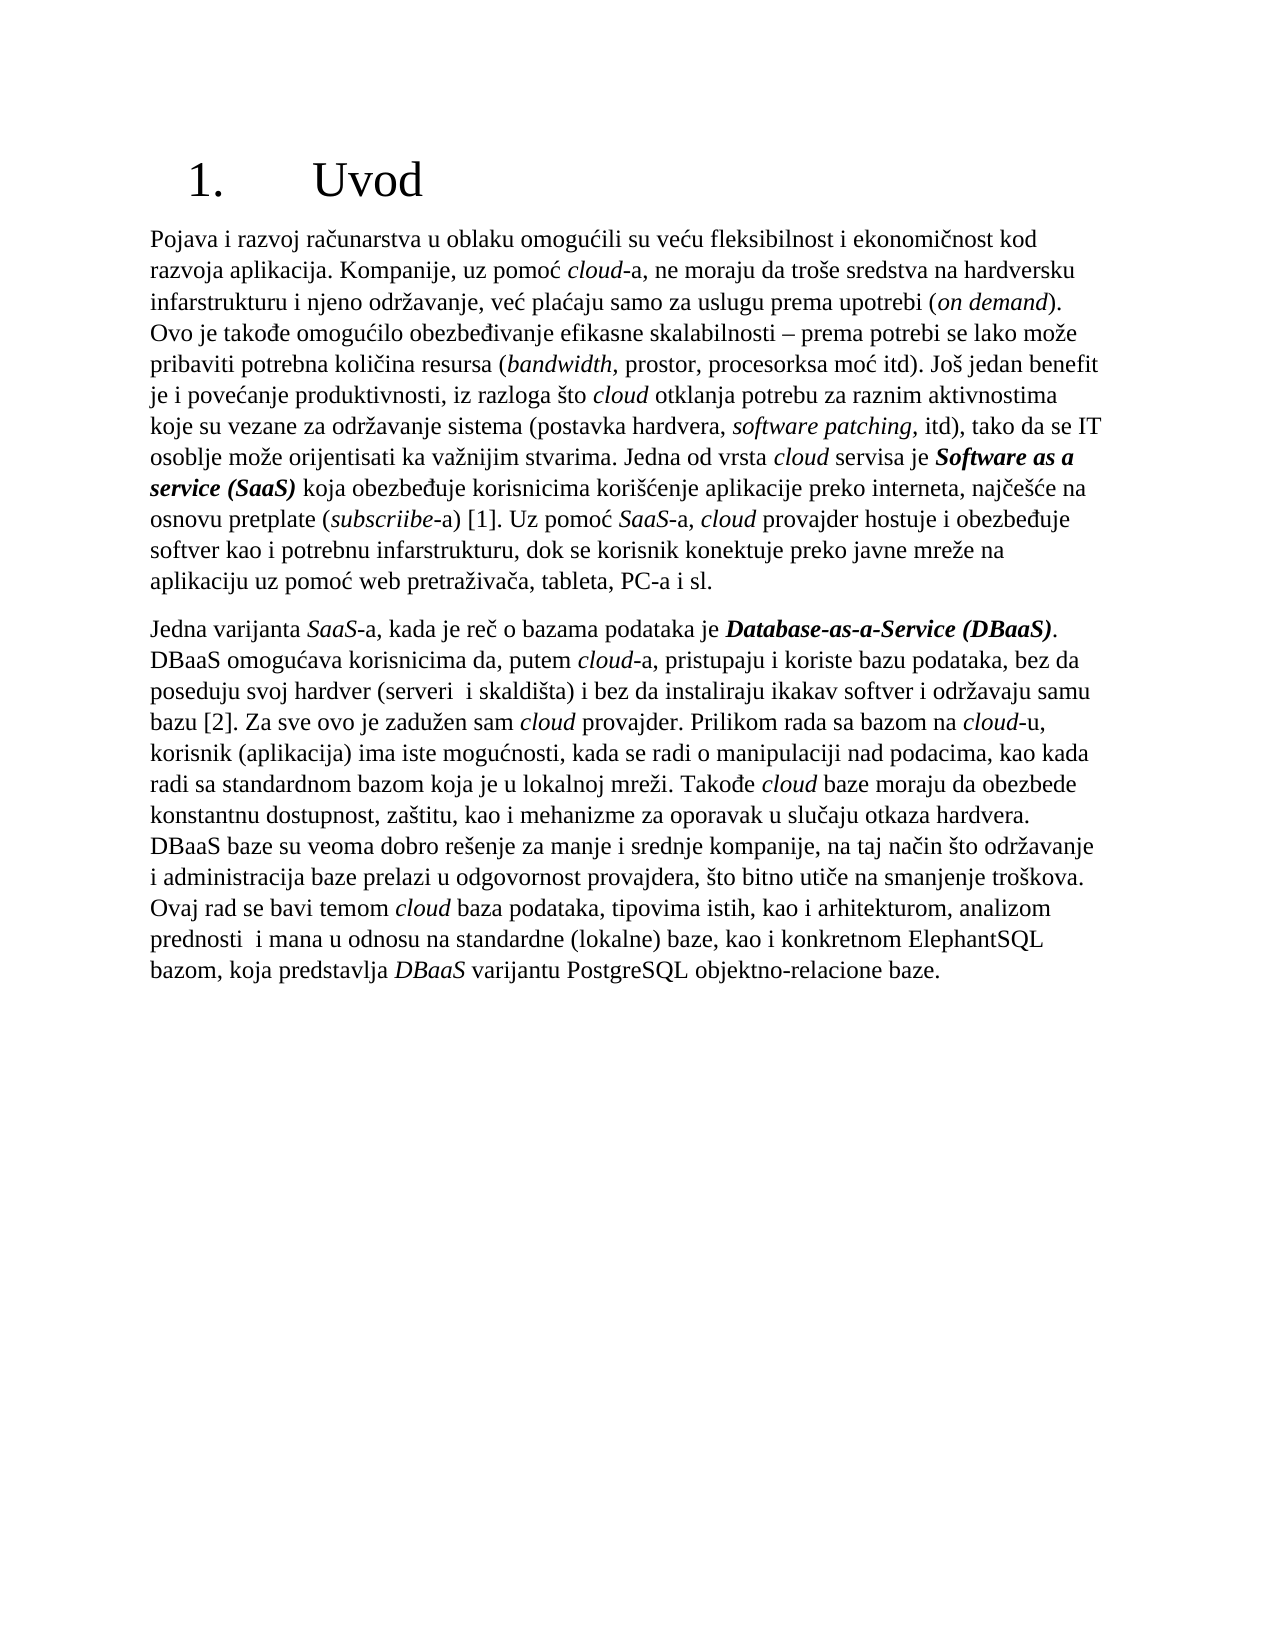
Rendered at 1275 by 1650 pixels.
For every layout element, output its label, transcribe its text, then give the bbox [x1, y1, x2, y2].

text Pojava i razvoj računarstva u oblaku omogućili su veću fleksibilnost i ekonomičnost kod razvoja aplikacija. Kompanije, uz pomoć cloud-a, ne moraju da troše sredstva na hardversku infarstrukturu i njeno održavanje, već plaćaju samo za uslugu prema upotrebi (on demand). Ovo je takođe omogućilo obezbeđivanje efikasne skalabilnosti – prema potrebi se lako može pribaviti potrebna količina resursa (bandwidth, prostor, procesorksa moć itd). Još jedan benefit je i povećanje produktivnosti, iz razloga što cloud otklanja potrebu za raznim aktivnostima koje su vezane za održavanje sistema (postavka hardvera, software patching, itd), tako da se IT osoblje može orijentisati ka važnijim stvarima. Jedna od vrsta cloud servisa je Software as a service (SaaS) koja obezbeđuje korisnicima korišćenje aplikacije preko interneta, najčešće na osnovu pretplate (subscriibe-a) [1]. Uz pomoć SaaS-a, cloud provajder hostuje i obezbeđuje softver kao i potrebnu infarstrukturu, dok se korisnik konektuje preko javne mreže na aplikaciju uz pomoć web pretraživača, tableta, PC-a i sl. [150, 224, 1106, 595]
text Jedna varijanta SaaS-a, kada je reč o bazama podataka je Database-as-a-Service (DBaaS). DBaaS omogućava korisnicima da, putem cloud-a, pristupaju i koriste bazu podataka, bez da poseduju svoj hardver (serveri i skaldišta) i bez da instaliraju ikakav softver i održavaju samu bazu [2]. Za sve ovo je zadužen sam cloud provajder. Prilikom rada sa bazom na cloud-u, korisnik (aplikacija) ima iste mogućnosti, kada se radi o manipulaciji nad podacima, kao kada radi sa standardnom bazom koja je u lokalnoj mreži. Takođe cloud baze moraju da obezbede konstantnu dostupnost, zaštitu, kao i mehanizme za oporavak u slučaju otkaza hardvera. DBaaS baze su veoma dobro rešenje za manje i srednje kompanije, na taj način što održavanje i administracija baze prelazi u odgovornost provajdera, što bitno utiče na smanjenje troškova. Ovaj rad se bavi temom cloud baza podataka, tipovima istih, kao i arhitekturom, analizom prednosti i mana u odnosu na standardne (lokalne) baze, kao i konkretnom ElephantSQL bazom, koja predstavlja DBaaS varijantu PostgreSQL objektno-relacione baze. [150, 614, 1106, 984]
subtitle Uvod [187, 150, 1106, 207]
